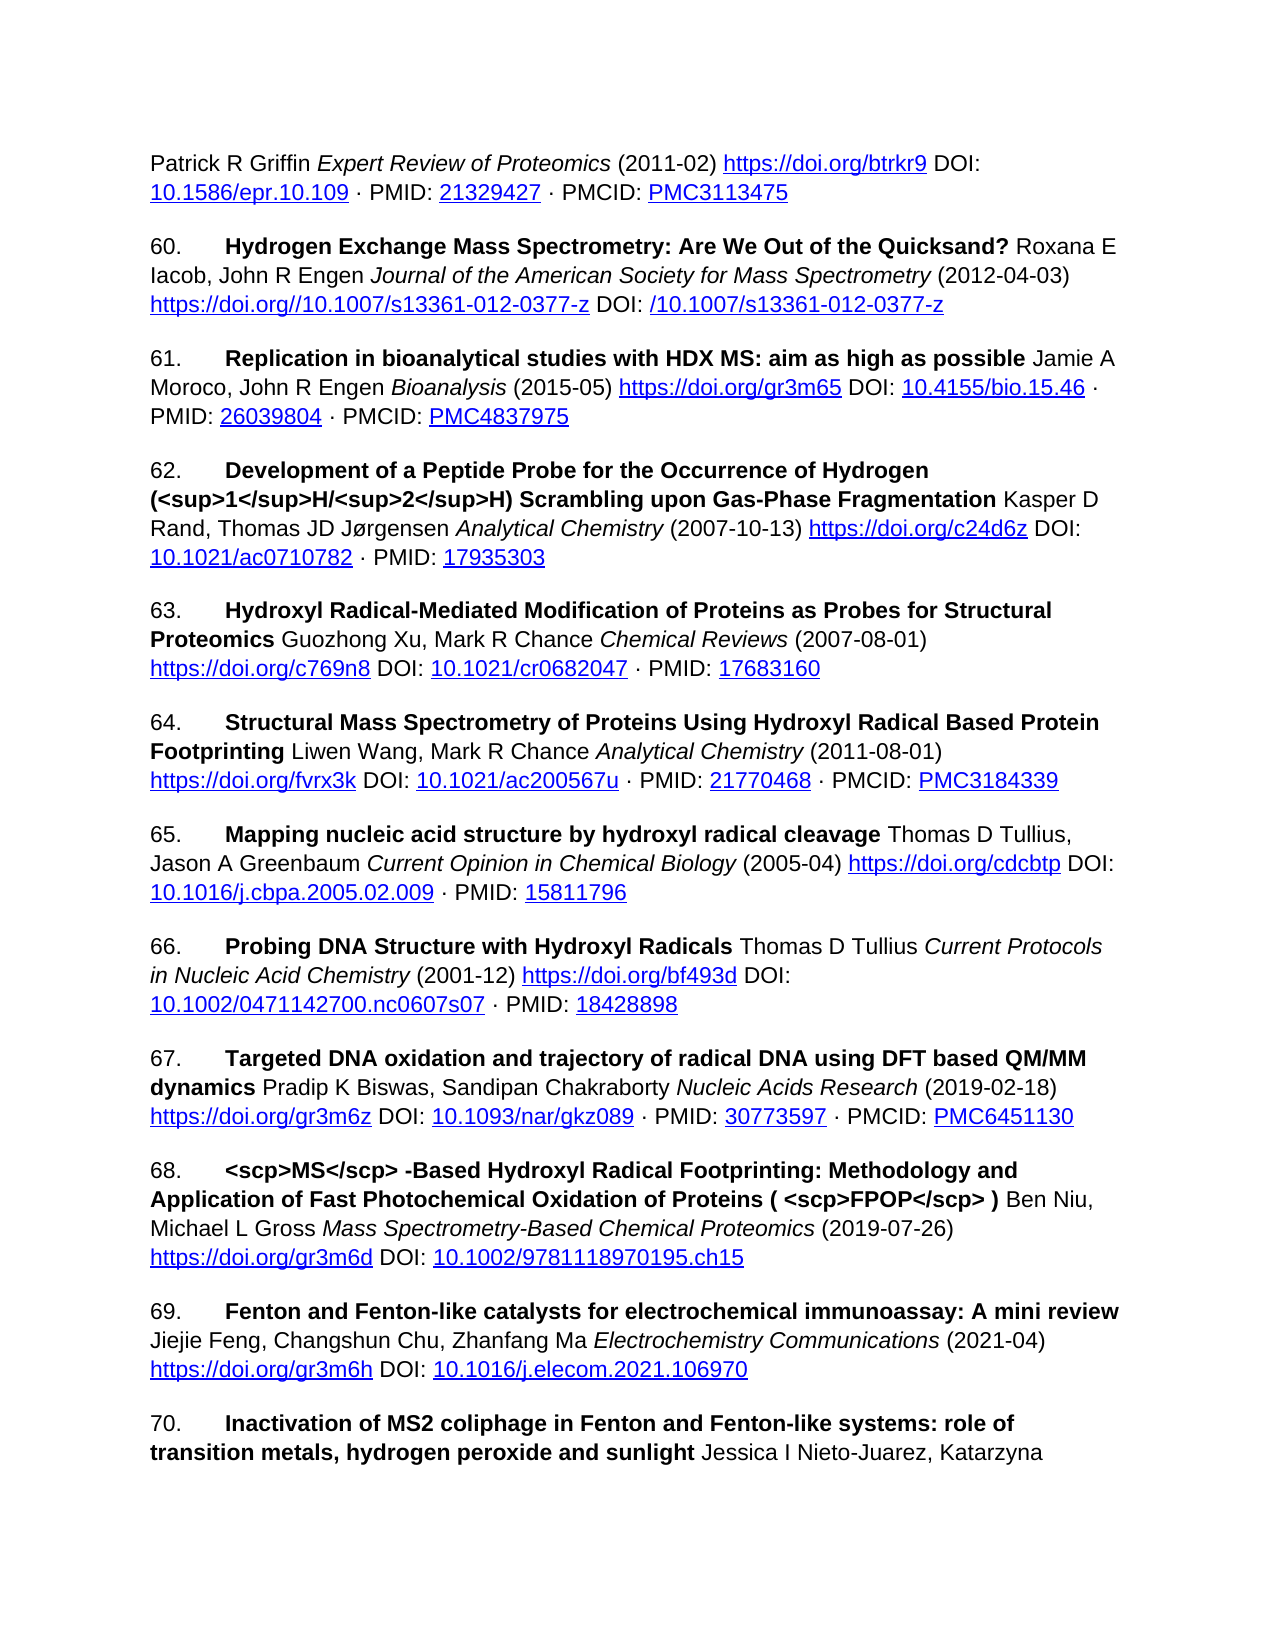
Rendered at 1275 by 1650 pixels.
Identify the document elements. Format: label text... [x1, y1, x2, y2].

text 62. Development of a Peptide Probe for the Occurrence of Hydrogen (<sup>1</sup>H/<sup>2</sup>H) Scrambling upon Gas-Phase Fragmentation Kasper D Rand, Thomas JD Jørgensen Analytical Chemistry (2007-10-13) https://doi.org/c24d6z DOI: 10.1021/ac0710782 · PMID: 17935303 [150, 457, 1125, 570]
text 66. Probing DNA Structure with Hydroxyl Radicals Thomas D Tullius Current Protocols in Nucleic Acid Chemistry (2001-12) https://doi.org/bf493d DOI: 10.1002/0471142700.nc0607s07 · PMID: 18428898 [150, 933, 1125, 1017]
text 68. <scp>MS</scp> ‐Based Hydroxyl Radical Footprinting: Methodology and Application of Fast Photochemical Oxidation of Proteins ( <scp>FPOP</scp> ) Ben Niu, Michael L Gross Mass Spectrometry‐Based Chemical Proteomics (2019-07-26) https://doi.org/gr3m6d DOI: 10.1002/9781118970195.ch15 [150, 1157, 1125, 1270]
text 67. Targeted DNA oxidation and trajectory of radical DNA using DFT based QM/MM dynamics Pradip K Biswas, Sandipan Chakraborty Nucleic Acids Research (2019-02-18) https://doi.org/gr3m6z DOI: 10.1093/nar/gkz089 · PMID: 30773597 · PMCID: PMC6451130 [150, 1045, 1125, 1129]
text 69. Fenton and Fenton-like catalysts for electrochemical immunoassay: A mini review Jiejie Feng, Changshun Chu, Zhanfang Ma Electrochemistry Communications (2021-04) https://doi.org/gr3m6h DOI: 10.1016/j.elecom.2021.106970 [150, 1298, 1125, 1382]
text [150, 150, 1125, 205]
text 65. Mapping nucleic acid structure by hydroxyl radical cleavage Thomas D Tullius, Jason A Greenbaum Current Opinion in Chemical Biology (2005-04) https://doi.org/cdcbtp DOI: 10.1016/j.cbpa.2005.02.009 · PMID: 15811796 [150, 821, 1125, 906]
text 64. Structural Mass Spectrometry of Proteins Using Hydroxyl Radical Based Protein Footprinting Liwen Wang, Mark R Chance Analytical Chemistry (2011-08-01) https://doi.org/fvrx3k DOI: 10.1021/ac200567u · PMID: 21770468 · PMCID: PMC3184339 [150, 709, 1125, 794]
text 61. Replication in bioanalytical studies with HDX MS: aim as high as possible Jamie A Moroco, John R Engen Bioanalysis (2015-05) https://doi.org/gr3m65 DOI: 10.4155/bio.15.46 · PMID: 26039804 · PMCID: PMC4837975 [150, 345, 1125, 429]
text 60. Hydrogen Exchange Mass Spectrometry: Are We Out of the Quicksand? Roxana E Iacob, John R Engen Journal of the American Society for Mass Spectrometry (2012-04-03) https://doi.org//10.1007/s13361-012-0377-z DOI: /10.1007/s13361-012-0377-z [150, 233, 1125, 317]
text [150, 1409, 1125, 1465]
text 63. Hydroxyl Radical-Mediated Modification of Proteins as Probes for Structural Proteomics Guozhong Xu, Mark R Chance Chemical Reviews (2007-08-01) https://doi.org/c769n8 DOI: 10.1021/cr0682047 · PMID: 17683160 [150, 597, 1125, 682]
